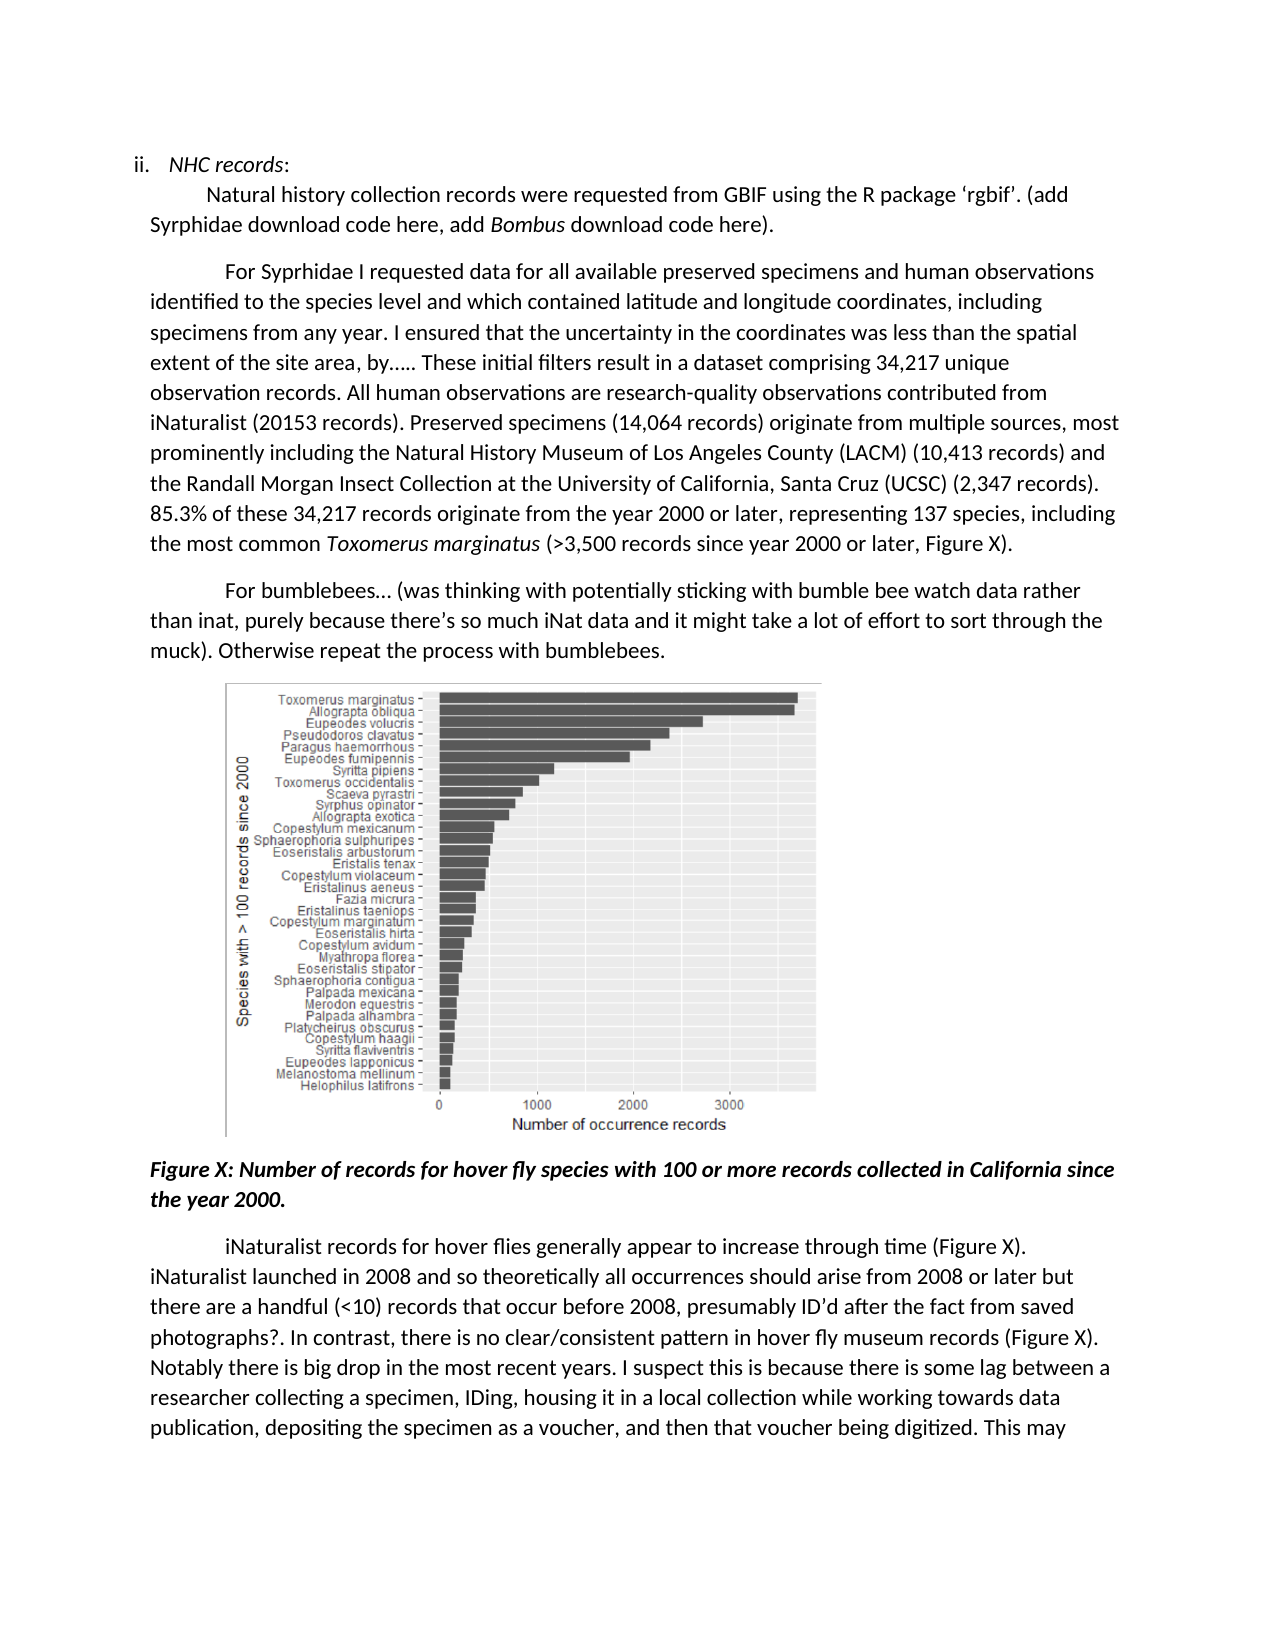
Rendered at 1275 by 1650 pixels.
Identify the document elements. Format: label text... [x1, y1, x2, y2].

text For Syprhidae I requested data for all available preserved specimens and human observations identified to the species level and which contained latitude and longitude coordinates, including specimens from any year. I ensured that the uncertainty in the coordinates was less than the spatial extent of the site area, by….. These initial filters result in a dataset comprising 34,217 unique observation records. All human observations are research-quality observations contributed from iNaturalist (20153 records). Preserved specimens (14,064 records) originate from multiple sources, most prominently including the Natural History Museum of Los Angeles County (LACM) (10,413 records) and the Randall Morgan Insect Collection at the University of California, Santa Cruz (UCSC) (2,347 records). 85.3% of these 34,217 records originate from the year 2000 or later, representing 137 species, including the most common Toxomerus marginatus (>3,500 records since year 2000 or later, Figure X). [150, 257, 1125, 557]
list NHC records: [150, 150, 1125, 178]
picture [225, 683, 822, 1137]
list Natural history collection records were requested from GBIF using the R package ‘rgbif’. (add Syrphidae download code here, add Bombus download code here). [150, 180, 1125, 238]
text For bumblebees… (was thinking with potentially sticking with bumble bee watch data rather than inat, purely because there’s so much iNat data and it might take a lot of effort to sort through the muck). Otherwise repeat the process with bumblebees. [150, 576, 1125, 664]
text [150, 1232, 1125, 1441]
text Figure X: Number of records for hover fly species with 100 or more records collected in California since the year 2000. [150, 1155, 1125, 1213]
